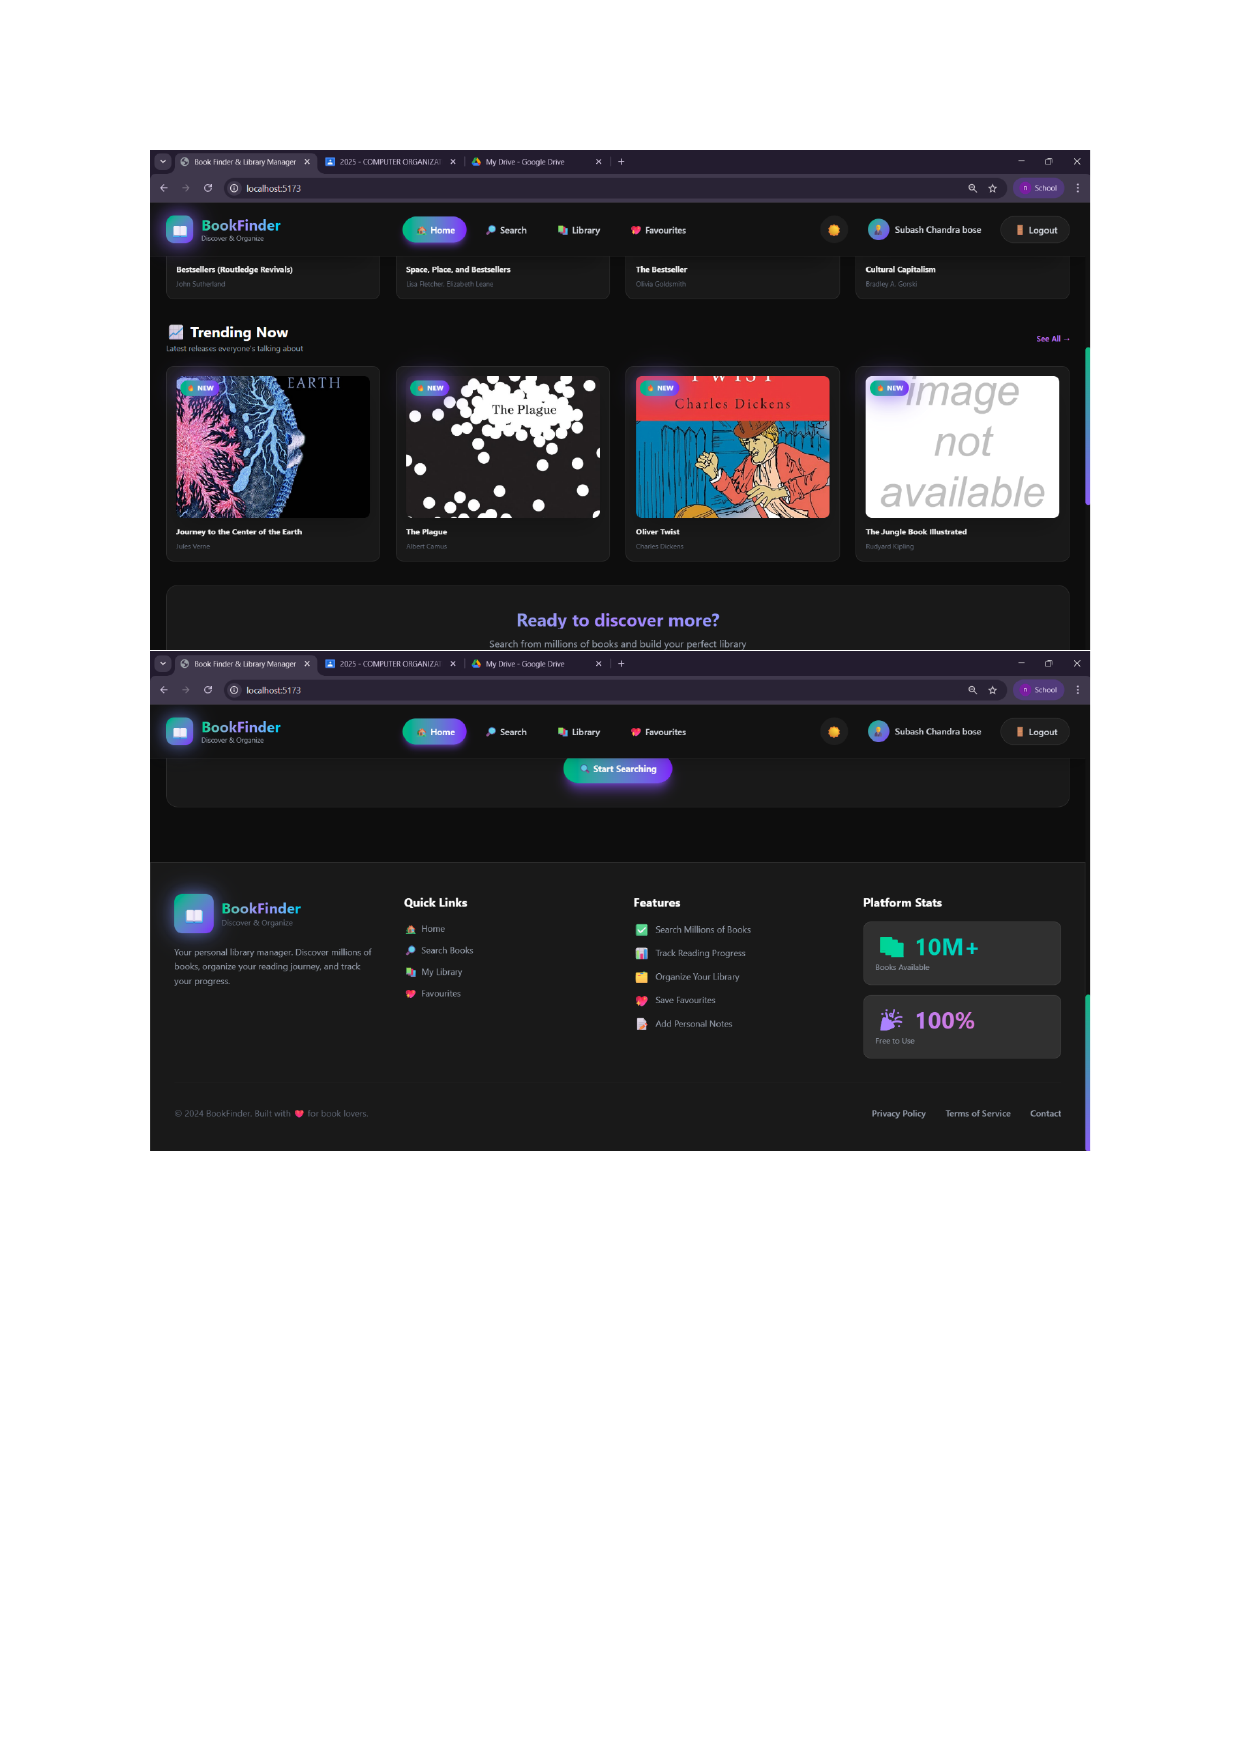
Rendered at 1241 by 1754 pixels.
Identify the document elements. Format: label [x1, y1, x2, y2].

picture [150, 150, 1091, 650]
picture [150, 651, 1091, 1151]
